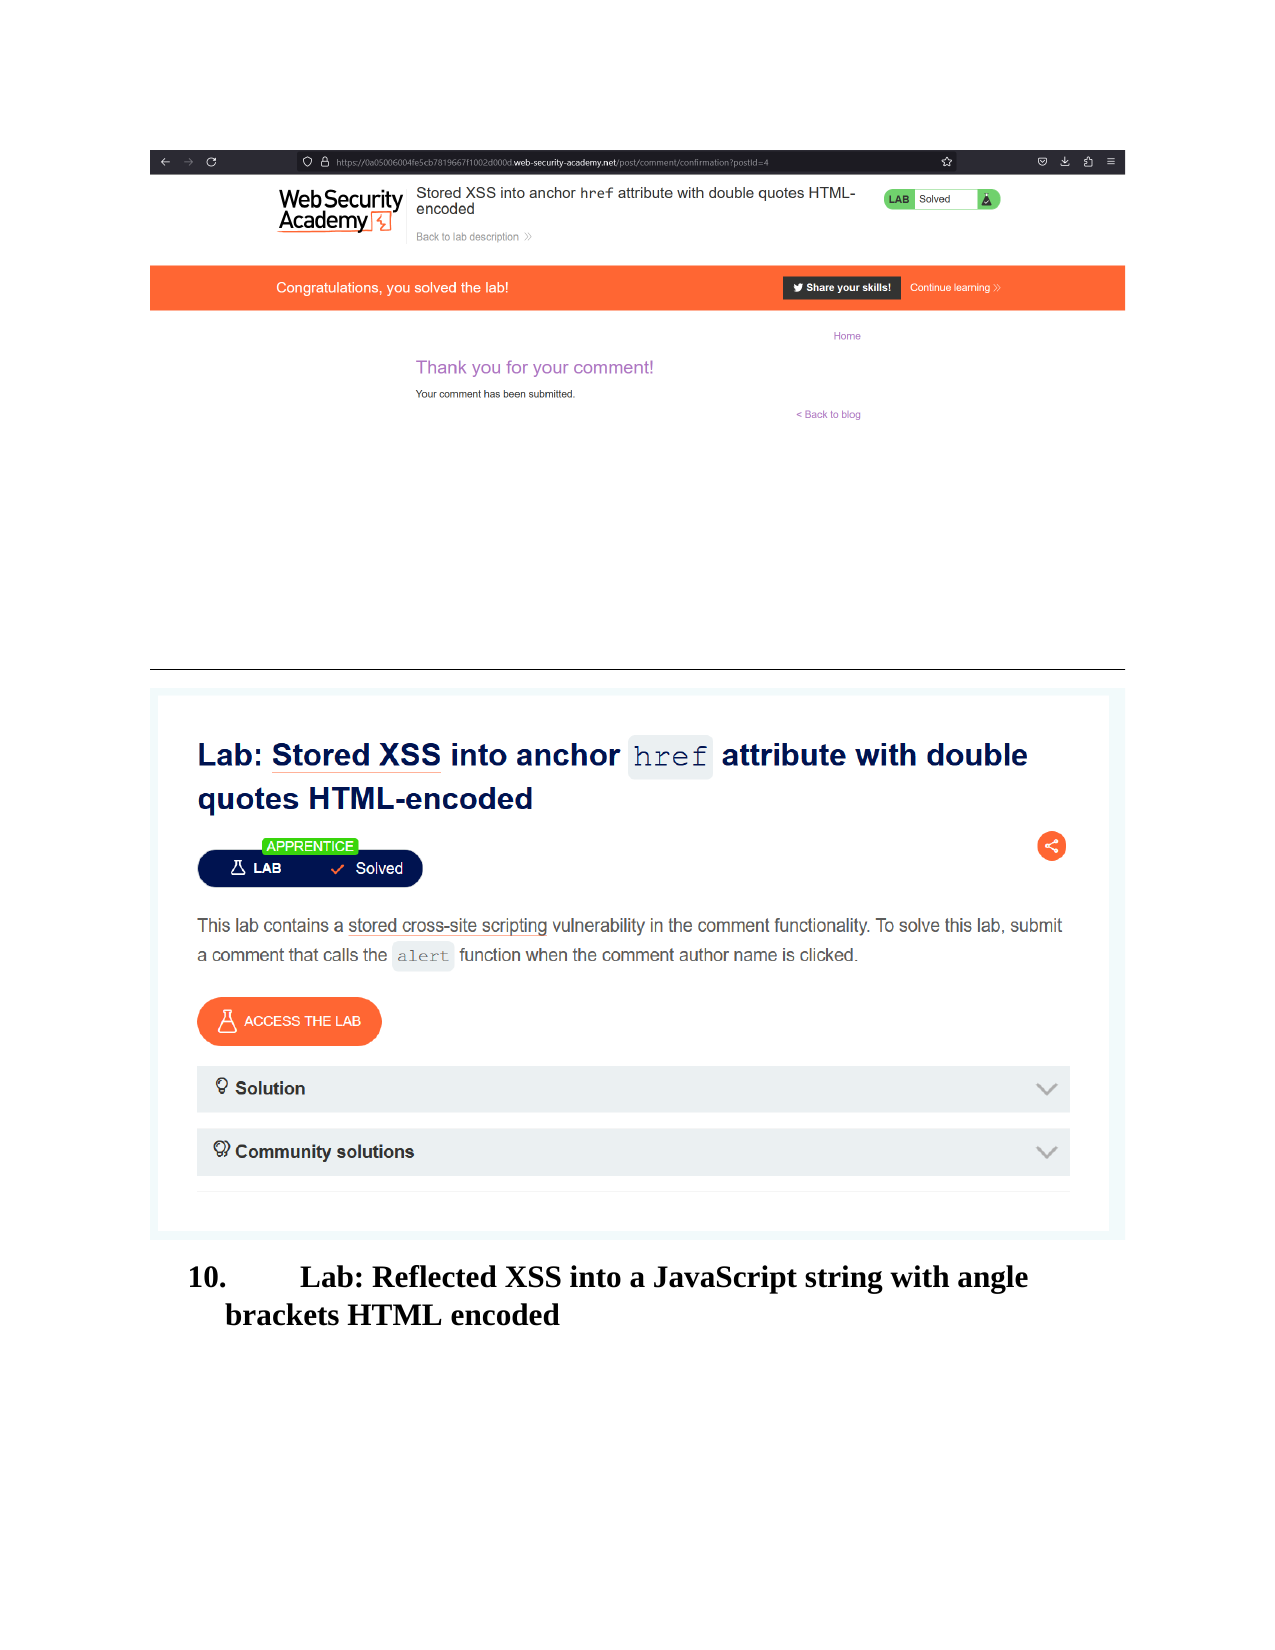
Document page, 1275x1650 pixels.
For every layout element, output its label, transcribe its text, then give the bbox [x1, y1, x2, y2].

list Lab: Reflected XSS into a JavaScript string with angle brackets HTML encoded [187, 1258, 1125, 1332]
picture [150, 688, 1125, 1240]
picture [150, 150, 1125, 670]
